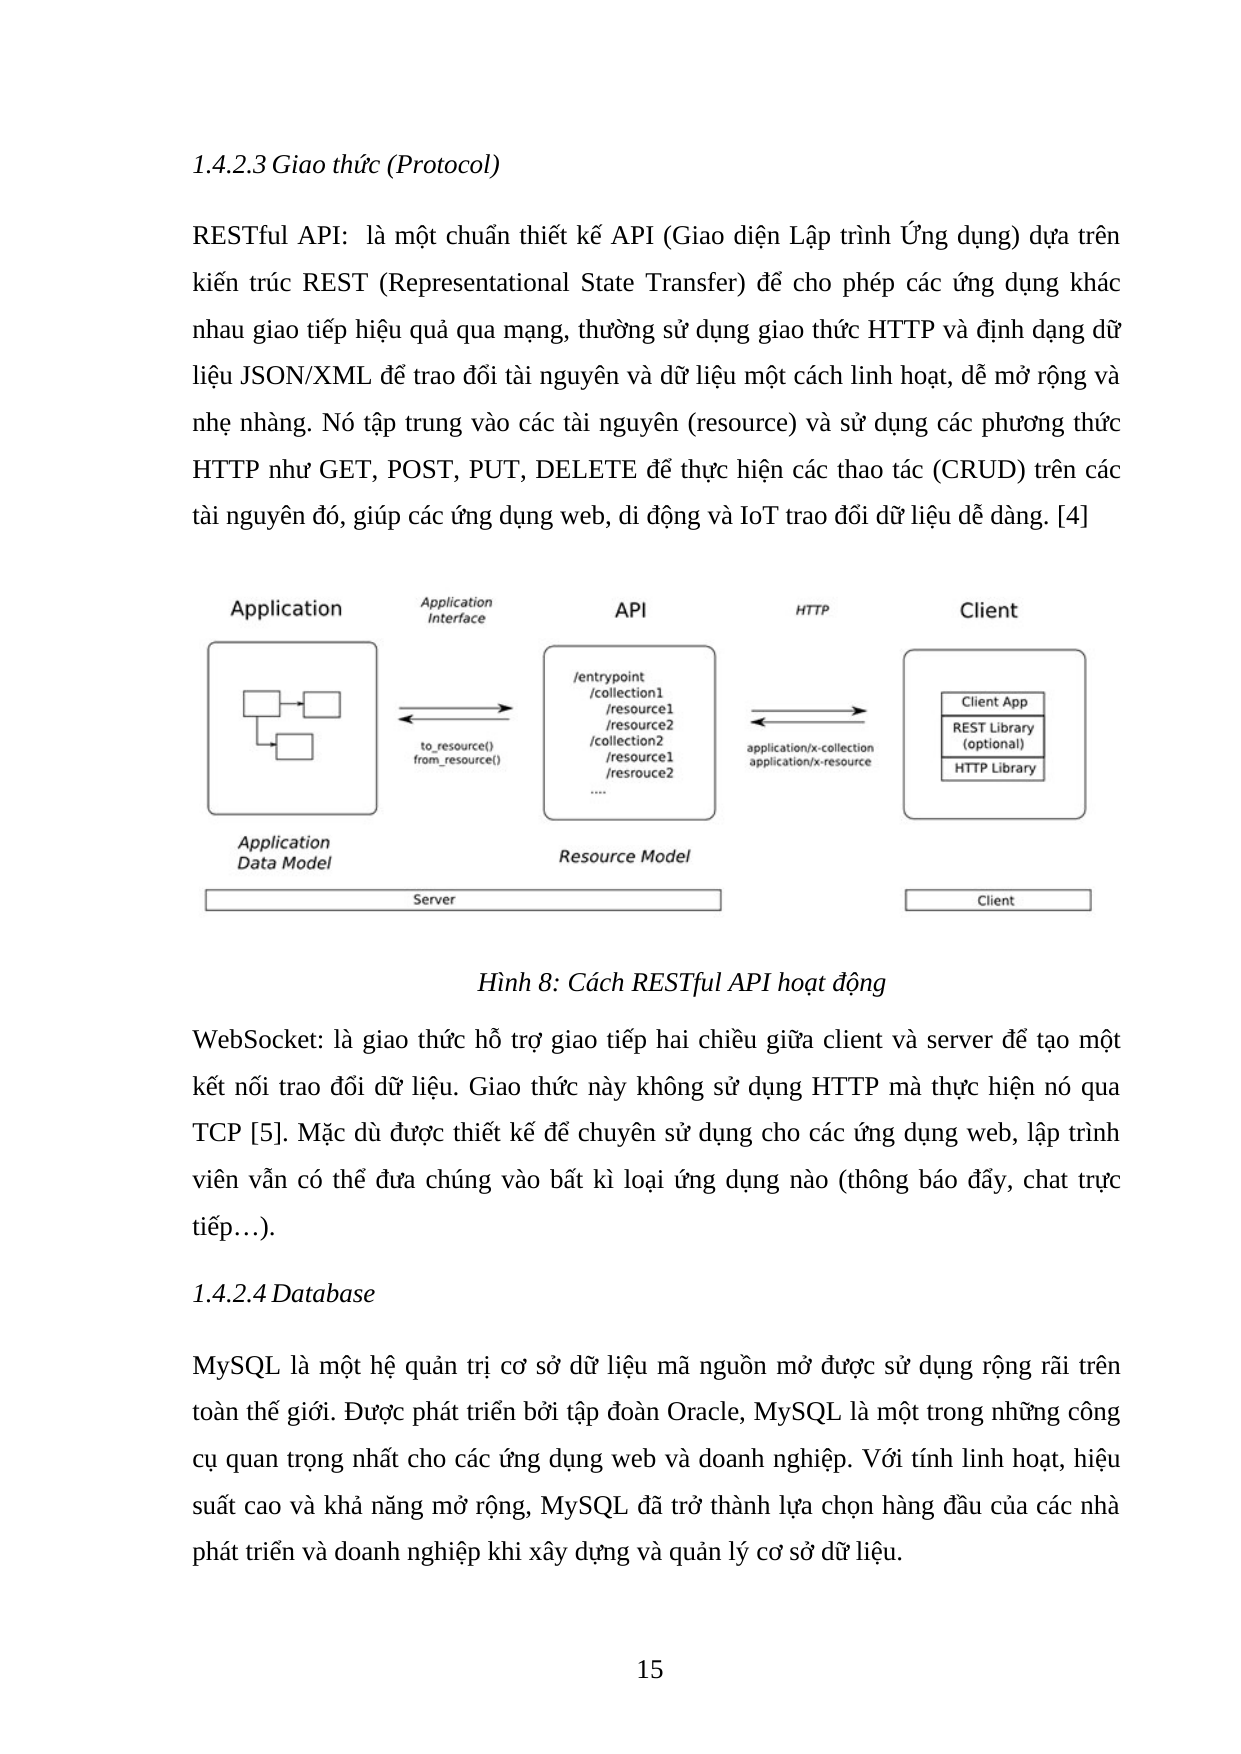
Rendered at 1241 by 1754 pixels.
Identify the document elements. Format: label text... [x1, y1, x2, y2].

text WebSocket: là giao thức hỗ trợ giao tiếp hai chiều giữa client và server để tạo một kết nối trao đổi dữ liệu. Giao thức này không sử dụng HTTP mà thực hiện nó qua TCP. Mặc dù được thiết kế để chuyên sử dụng cho các ứng dụng web, lập trình viên vẫn có thể đưa chúng vào bất kì loại ứng dụng nào (thông báo đẩy, chat trực tiếp…). [192, 1023, 1122, 1241]
text RESTful API: là một chuẩn thiết kế API (Giao diện Lập trình Ứng dụng) dựa trên kiến trúc REST (Representational State Transfer) để cho phép các ứng dụng khác nhau giao tiếp hiệu quả qua mạng, thường sử dụng giao thức HTTP và định dạng dữ liệu JSON/XML để trao đổi tài nguyên và dữ liệu một cách linh hoạt, dễ mở rộng và nhẹ nhàng. Nó tập trung vào các tài nguyên (resource) và sử dụng các phương thức HTTP như GET, POST, PUT, DELETE để thực hiện các thao tác (CRUD) trên các tài nguyên đó, giúp các ứng dụng web, di động và IoT trao đổi dữ liệu dễ dàng. [192, 219, 1122, 531]
subtitle Database [192, 1277, 1122, 1308]
picture [198, 566, 1101, 941]
subtitle Giao thức (Protocol) [192, 148, 1122, 179]
title Cách RESTful API hoạt động [477, 966, 1122, 997]
text MySQL là một hệ quản trị cơ sở dữ liệu mã nguồn mở được sử dụng rộng rãi trên toàn thế giới. Được phát triển bởi tập đoàn Oracle, MySQL là một trong những công cụ quan trọng nhất cho các ứng dụng web và doanh nghiệp. Với tính linh hoạt, hiệu suất cao và khả năng mở rộng, MySQL đã trở thành lựa chọn hàng đầu của các nhà phát triển và doanh nghiệp khi xây dựng và quản lý cơ sở dữ liệu. [192, 1349, 1122, 1567]
